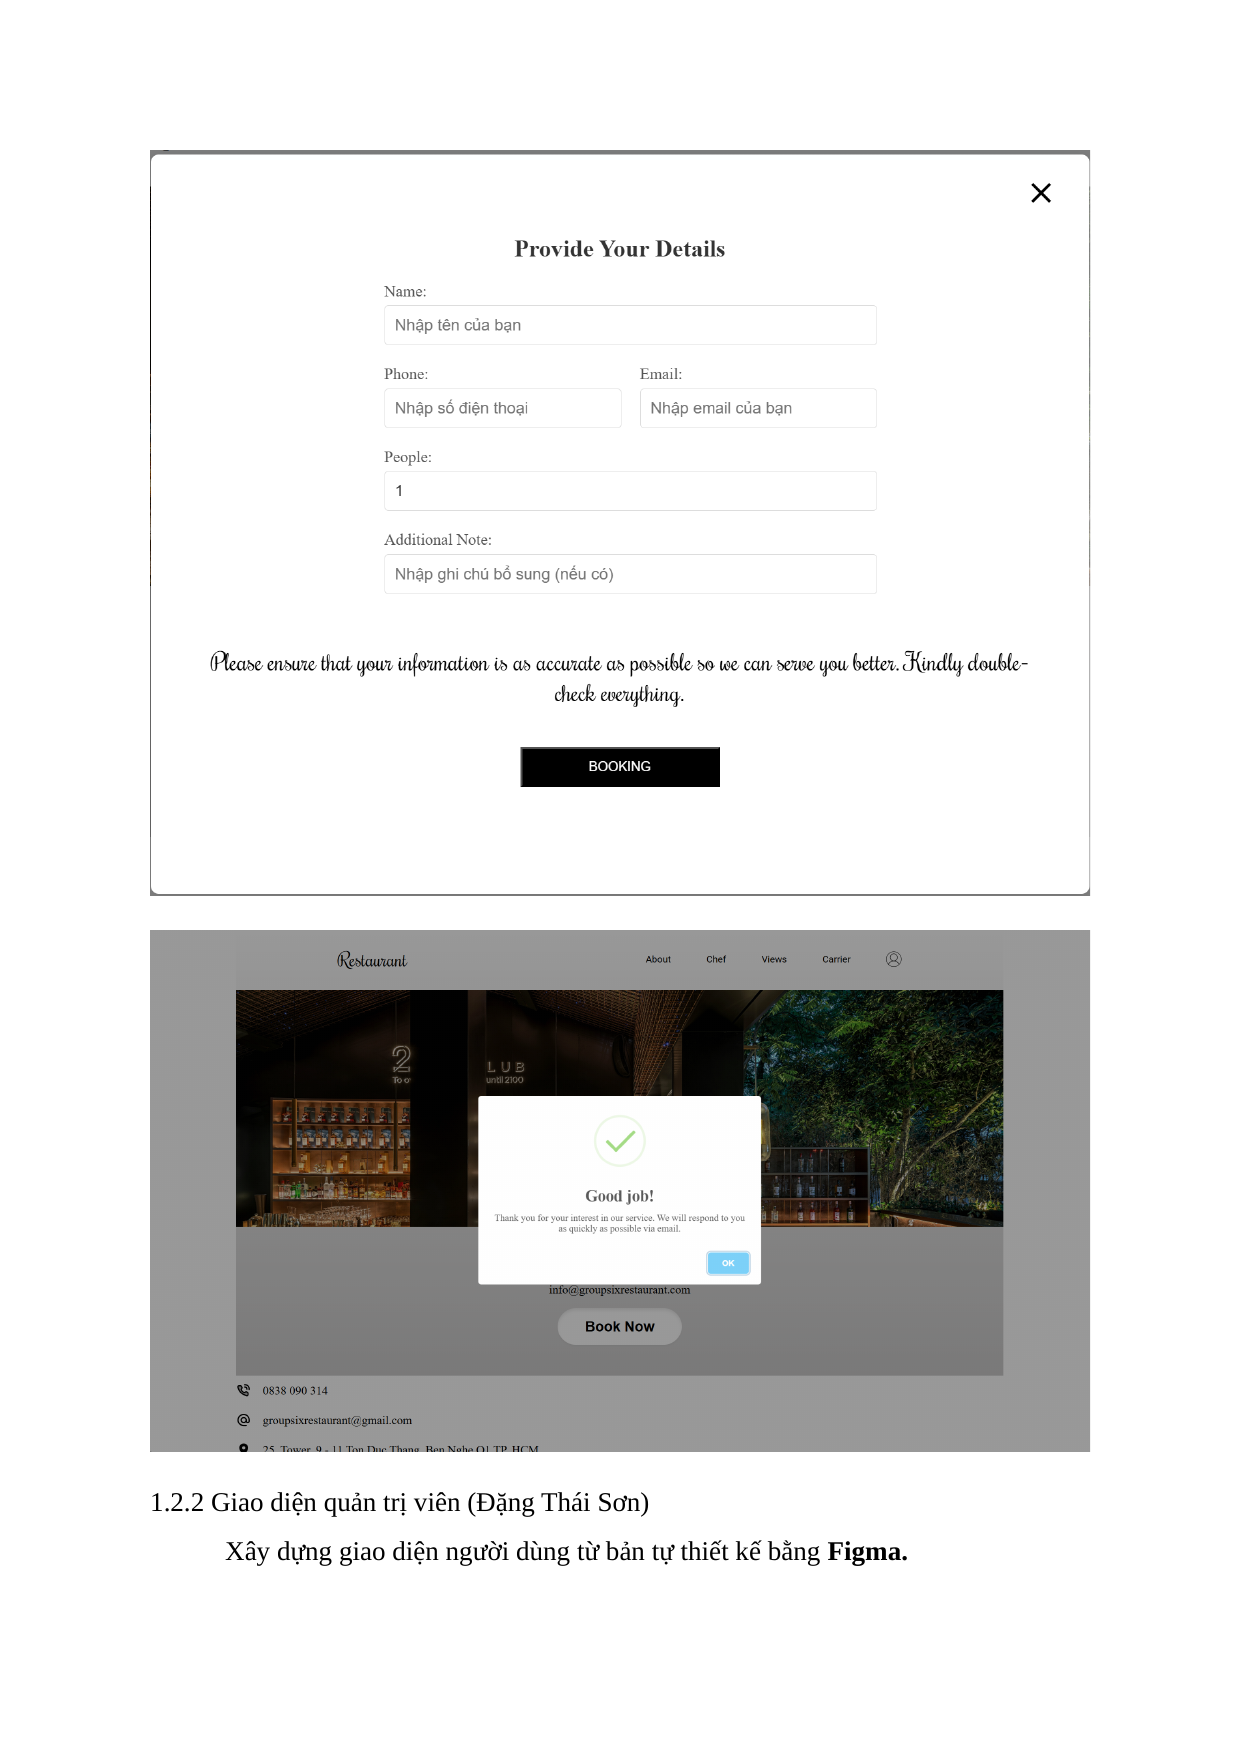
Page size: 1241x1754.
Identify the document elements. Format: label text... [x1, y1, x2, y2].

picture [150, 150, 1091, 896]
text Xây dựng giao diện người dùng từ bản tự thiết kế bằng Figma. [150, 1535, 1090, 1566]
subtitle 1.2.2 Giao diện quản trị viên (Đặng Thái Sơn) [150, 1486, 1090, 1517]
picture [150, 930, 1091, 1452]
